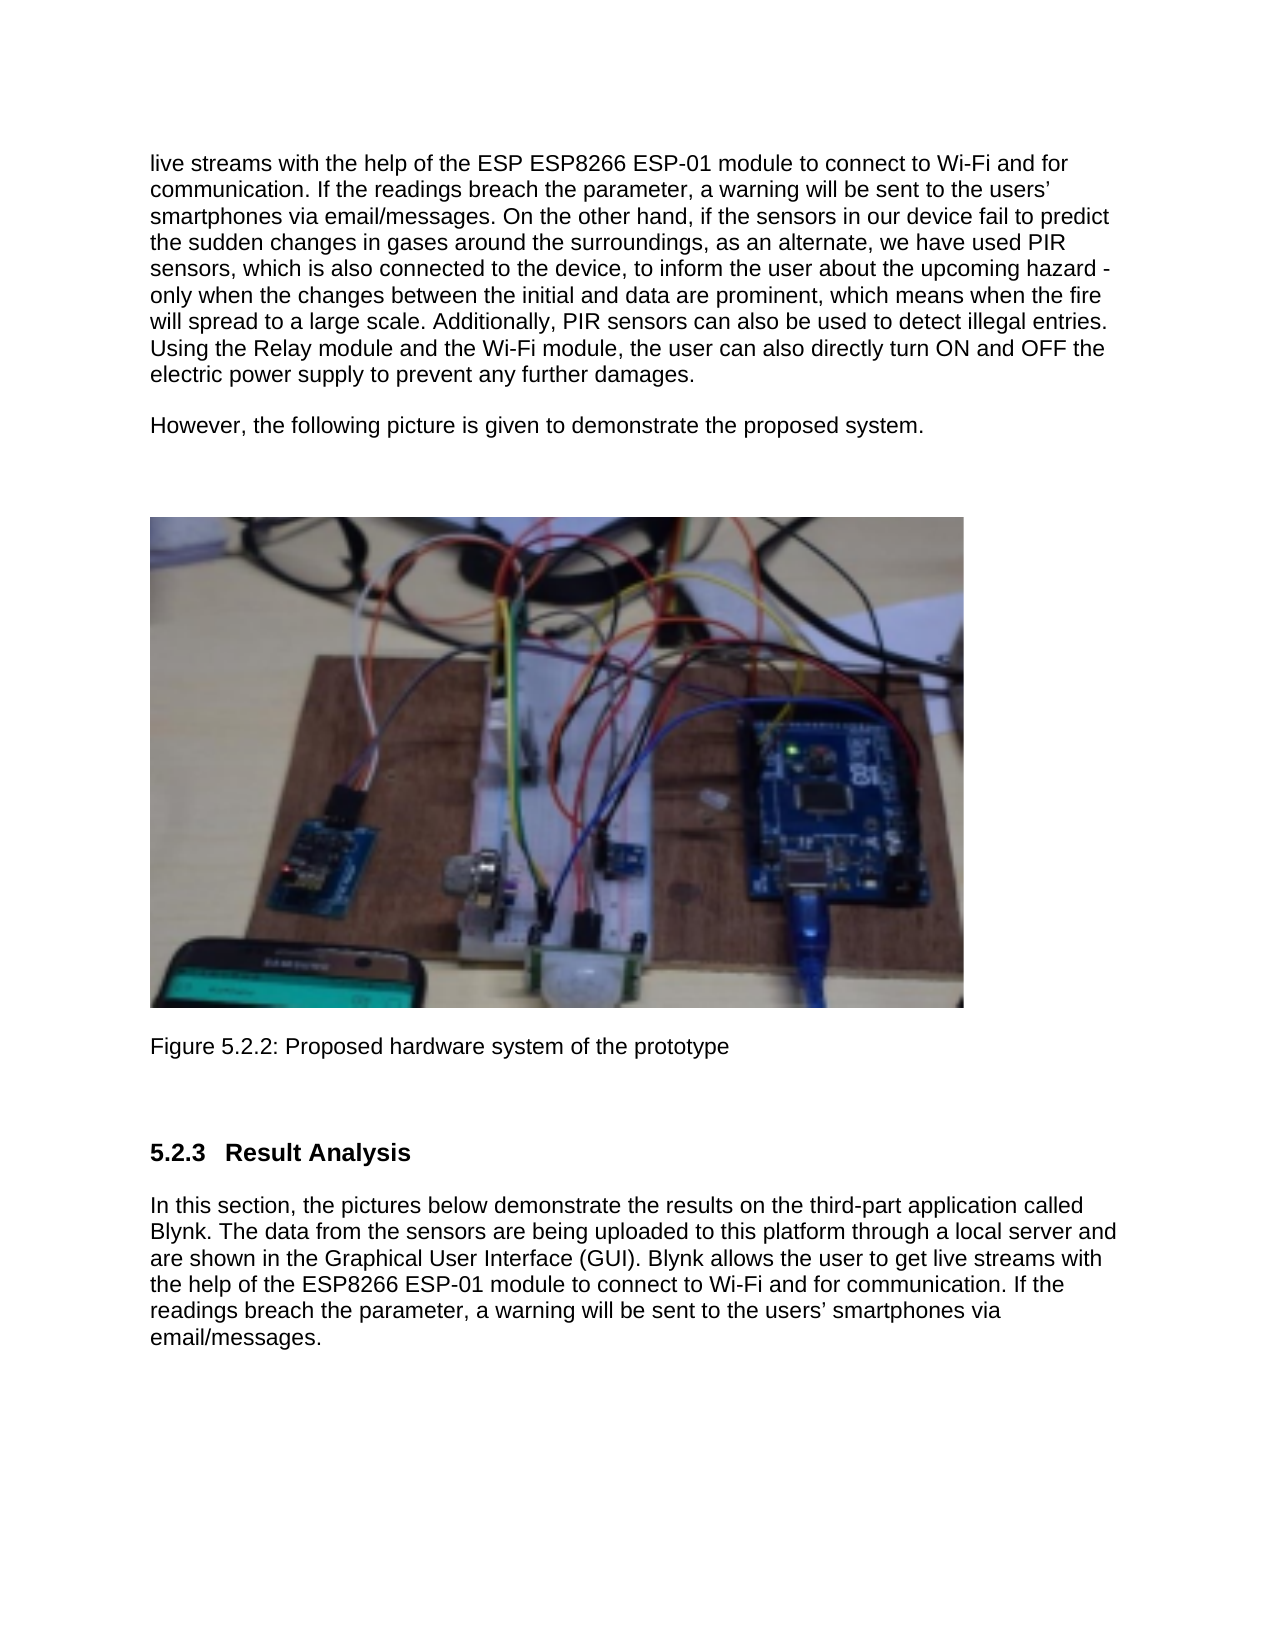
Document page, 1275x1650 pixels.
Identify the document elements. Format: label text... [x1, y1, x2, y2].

text Figure 5.2.2: Proposed hardware system of the prototype [150, 1033, 1125, 1059]
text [150, 150, 1125, 387]
text 5.2.3 Result Analysis [150, 1138, 1125, 1167]
text In this section, the pictures below demonstrate the results on the third-part application called Blynk. The data from the sensors are being uploaded to this platform through a local server and are shown in the Graphical User Interface (GUI). Blynk allows the user to get live streams with the help of the ESP8266 ESP-01 module to connect to Wi-Fi and for communication. If the readings breach the parameter, a warning will be sent to the users’ smartphones via email/messages. [150, 1192, 1125, 1350]
text However, the following picture is given to demonstrate the proposed system. [150, 412, 1125, 438]
picture [150, 517, 964, 1008]
